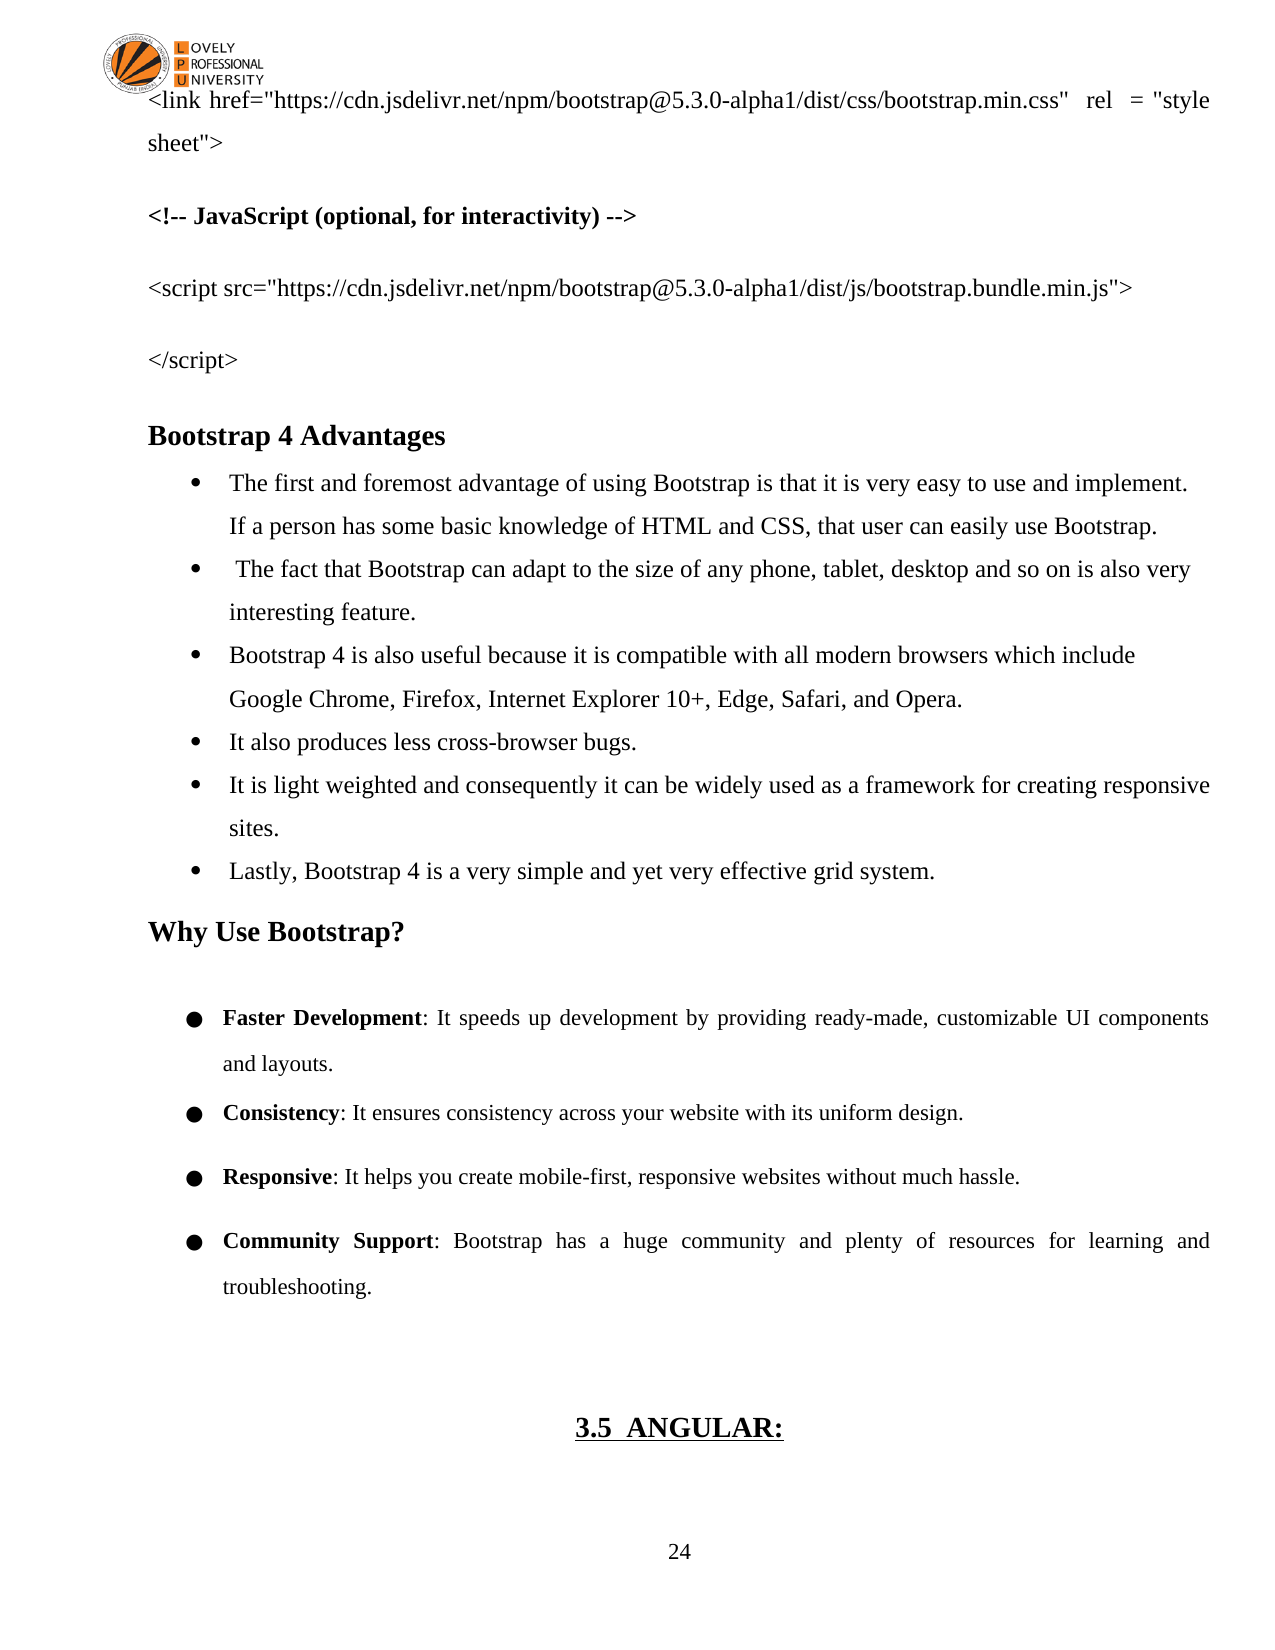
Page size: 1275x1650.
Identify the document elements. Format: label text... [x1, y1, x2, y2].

text <script src="https://cdn.jsdelivr.net/npm/bootstrap@5.3.0-alpha1/dist/js/bootstrap.bundle.min.js"> [148, 273, 1211, 302]
list The fact that Bootstrap can adapt to the size of any phone, tablet, desktop and so on is also very interesting feature. [191, 554, 1211, 626]
list It is light weighted and consequently it can be widely used as a framework for creating responsive sites. [191, 770, 1211, 842]
list Lastly, Bootstrap 4 is a very simple and yet very effective grid system. [191, 856, 1211, 885]
text <link href="https://cdn.jsdelivr.net/npm/bootstrap@5.3.0-alpha1/dist/css/bootstrap.min.css" rel = "style sheet"> [148, 85, 1211, 157]
text 3.5 ANGULAR: [148, 1411, 1211, 1444]
list It also produces less cross-browser bugs. [191, 727, 1211, 756]
list Faster Development: It speeds up development by providing ready-made, customizable UI components and layouts. [185, 994, 1211, 1076]
list Responsive: It helps you create mobile-first, responsive websites without much hassle. [185, 1153, 1211, 1196]
text </script> [148, 345, 1211, 374]
list The first and foremost advantage of using Bootstrap is that it is very easy to use and implement. If a person has some basic knowledge of HTML and CSS, that user can easily use Bootstrap. [191, 468, 1211, 540]
list Community Support: Bootstrap has a huge community and plenty of resources for learning and troubleshooting. [185, 1217, 1211, 1300]
text Bootstrap 4 Advantages [148, 418, 1211, 451]
text <!-- JavaScript (optional, for interactivity) --> [148, 201, 1211, 229]
subtitle Why Use Bootstrap? [148, 914, 1211, 948]
picture [91, 18, 301, 108]
list Bootstrap 4 is also useful because it is compatible with all modern browsers which include Google Chrome, Firefox, Internet Explorer 10+, Edge, Safari, and Opera. [191, 641, 1211, 712]
list Consistency: It ensures consistency across your website with its uniform design. [185, 1089, 1211, 1132]
